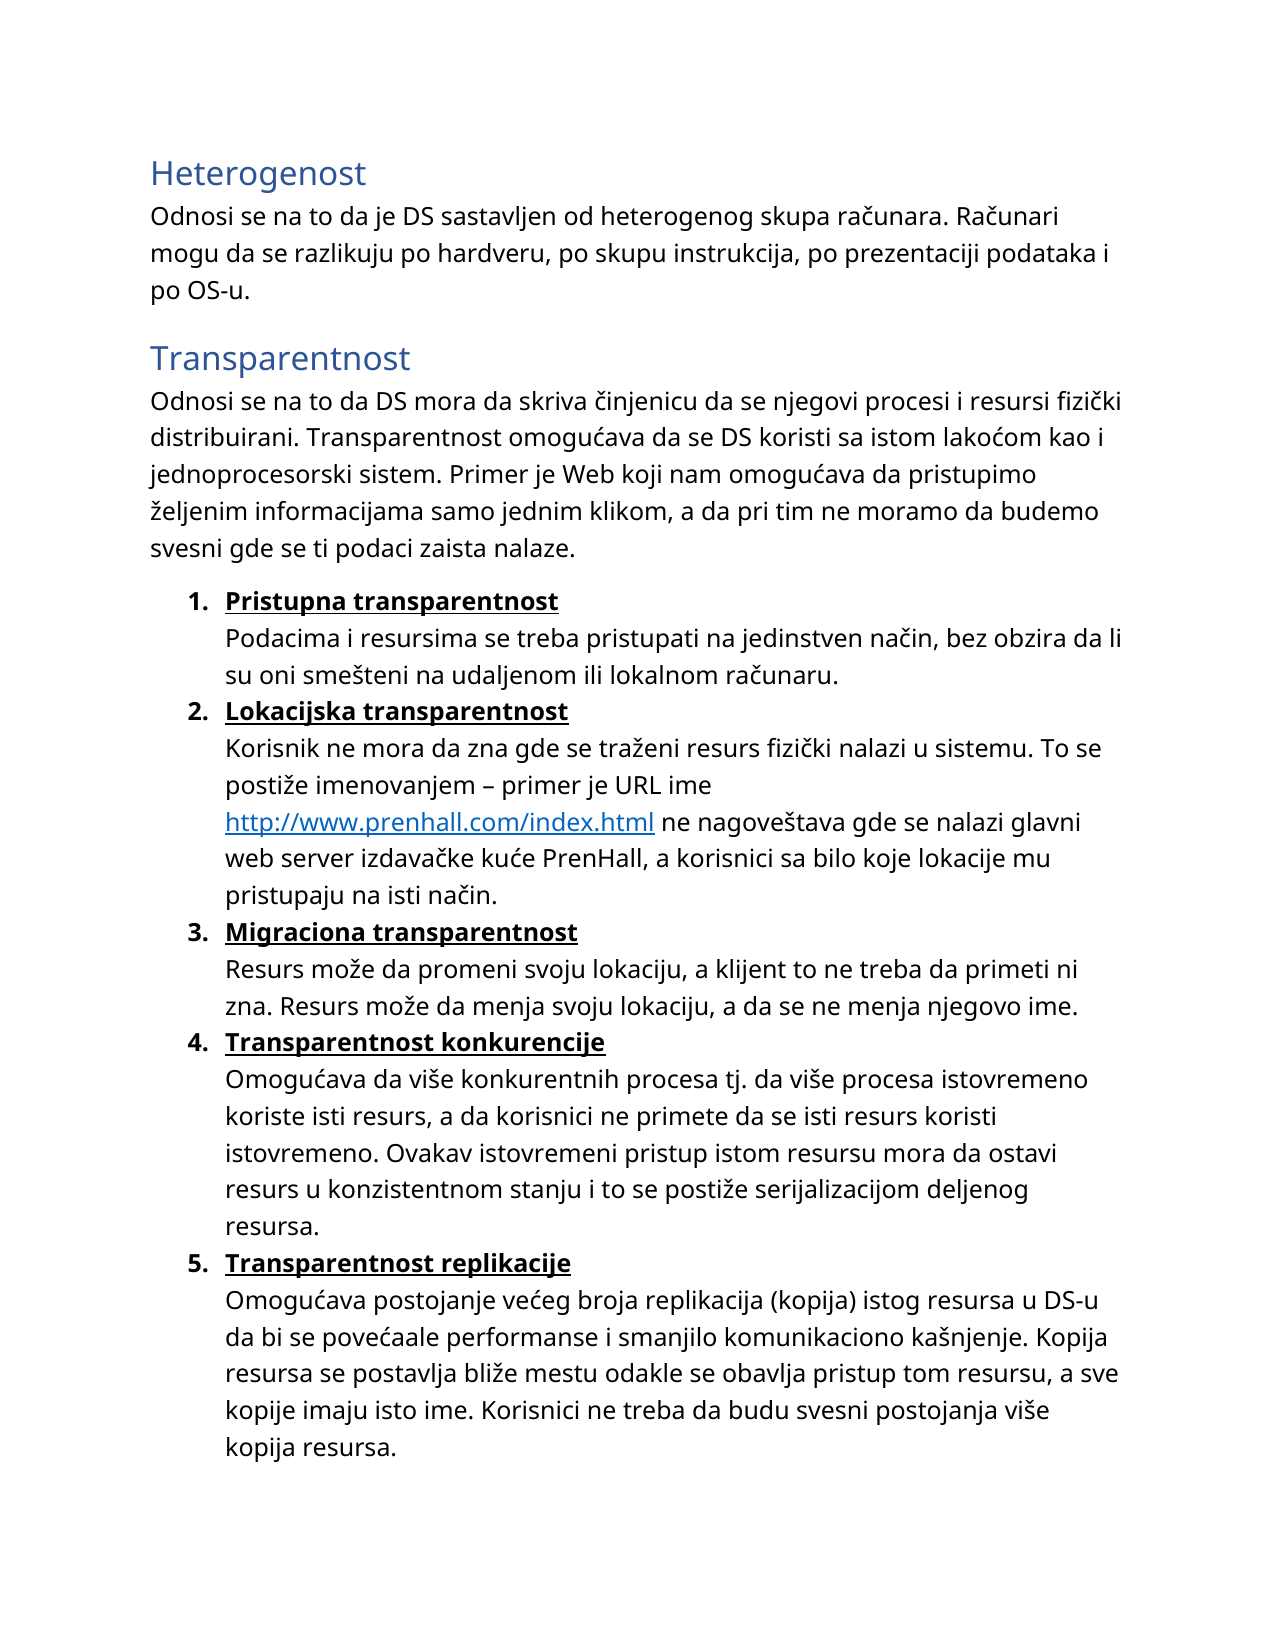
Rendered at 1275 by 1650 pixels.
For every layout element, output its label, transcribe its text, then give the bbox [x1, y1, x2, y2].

list Resurs može da promeni svoju lokaciju, a klijent to ne treba da primeti ni zna. Resurs može da menja svoju lokaciju, a da se ne menja njegovo ime. [225, 951, 1125, 1022]
list Pristupna transparentnost [187, 584, 1125, 618]
list Korisnik ne mora da zna gde se traženi resurs fizički nalazi u sistemu. To se postiže imenovanjem – primer je URL ime http://www.prenhall.com/index.html ne nagoveštava gde se nalazi glavni web server izdavačke kuće PrenHall, a korisnici sa bilo koje lokacije mu pristupaju na isti način. [225, 731, 1125, 912]
subtitle Transparentnost [150, 334, 1125, 380]
list Omogućava da više konkurentnih procesa tj. da više procesa istovremeno koriste isti resurs, a da korisnici ne primete da se isti resurs koristi istovremeno. Ovakav istovremeni pristup istom resursu mora da ostavi resurs u konzistentnom stanju i to se postiže serijalizacijom deljenog resursa. [225, 1062, 1125, 1243]
list Lokacijska transparentnost [187, 694, 1125, 728]
subtitle Heterogenost [150, 150, 1125, 195]
list Omogućava postojanje većeg broja replikacija (kopija) istog resursa u DS-u da bi se povećaale performanse i smanjilo komunikaciono kašnjenje. Kopija resursa se postavlja bliže mestu odakle se obavlja pristup tom resursu, a sve kopije imaju isto ime. Korisnici ne treba da budu svesni postojanja više kopija resursa. [225, 1282, 1125, 1463]
list Migraciona transparentnost [187, 915, 1125, 949]
list Transparentnost replikacije [187, 1246, 1125, 1280]
list Podacima i resursima se treba pristupati na jedinstven način, bez obzira da li su oni smešteni na udaljenom ili lokalnom računaru. [225, 621, 1125, 691]
text Odnosi se na to da DS mora da skriva činjenicu da se njegovi procesi i resursi fizički distribuirani. Transparentnost omogućava da se DS koristi sa istom lakoćom kao i jednoprocesorski sistem. Primer je Web koji nam omogućava da pristupimo željenim informacijama samo jednim klikom, a da pri tim ne moramo da budemo svesni gde se ti podaci zaista nalaze. [150, 383, 1125, 564]
text Odnosi se na to da je DS sastavljen od heterogenog skupa računara. Računari mogu da se razlikuju po hardveru, po skupu instrukcija, po prezentaciji podataka i po OS-u. [150, 199, 1125, 307]
list Transparentnost konkurencije [187, 1025, 1125, 1059]
